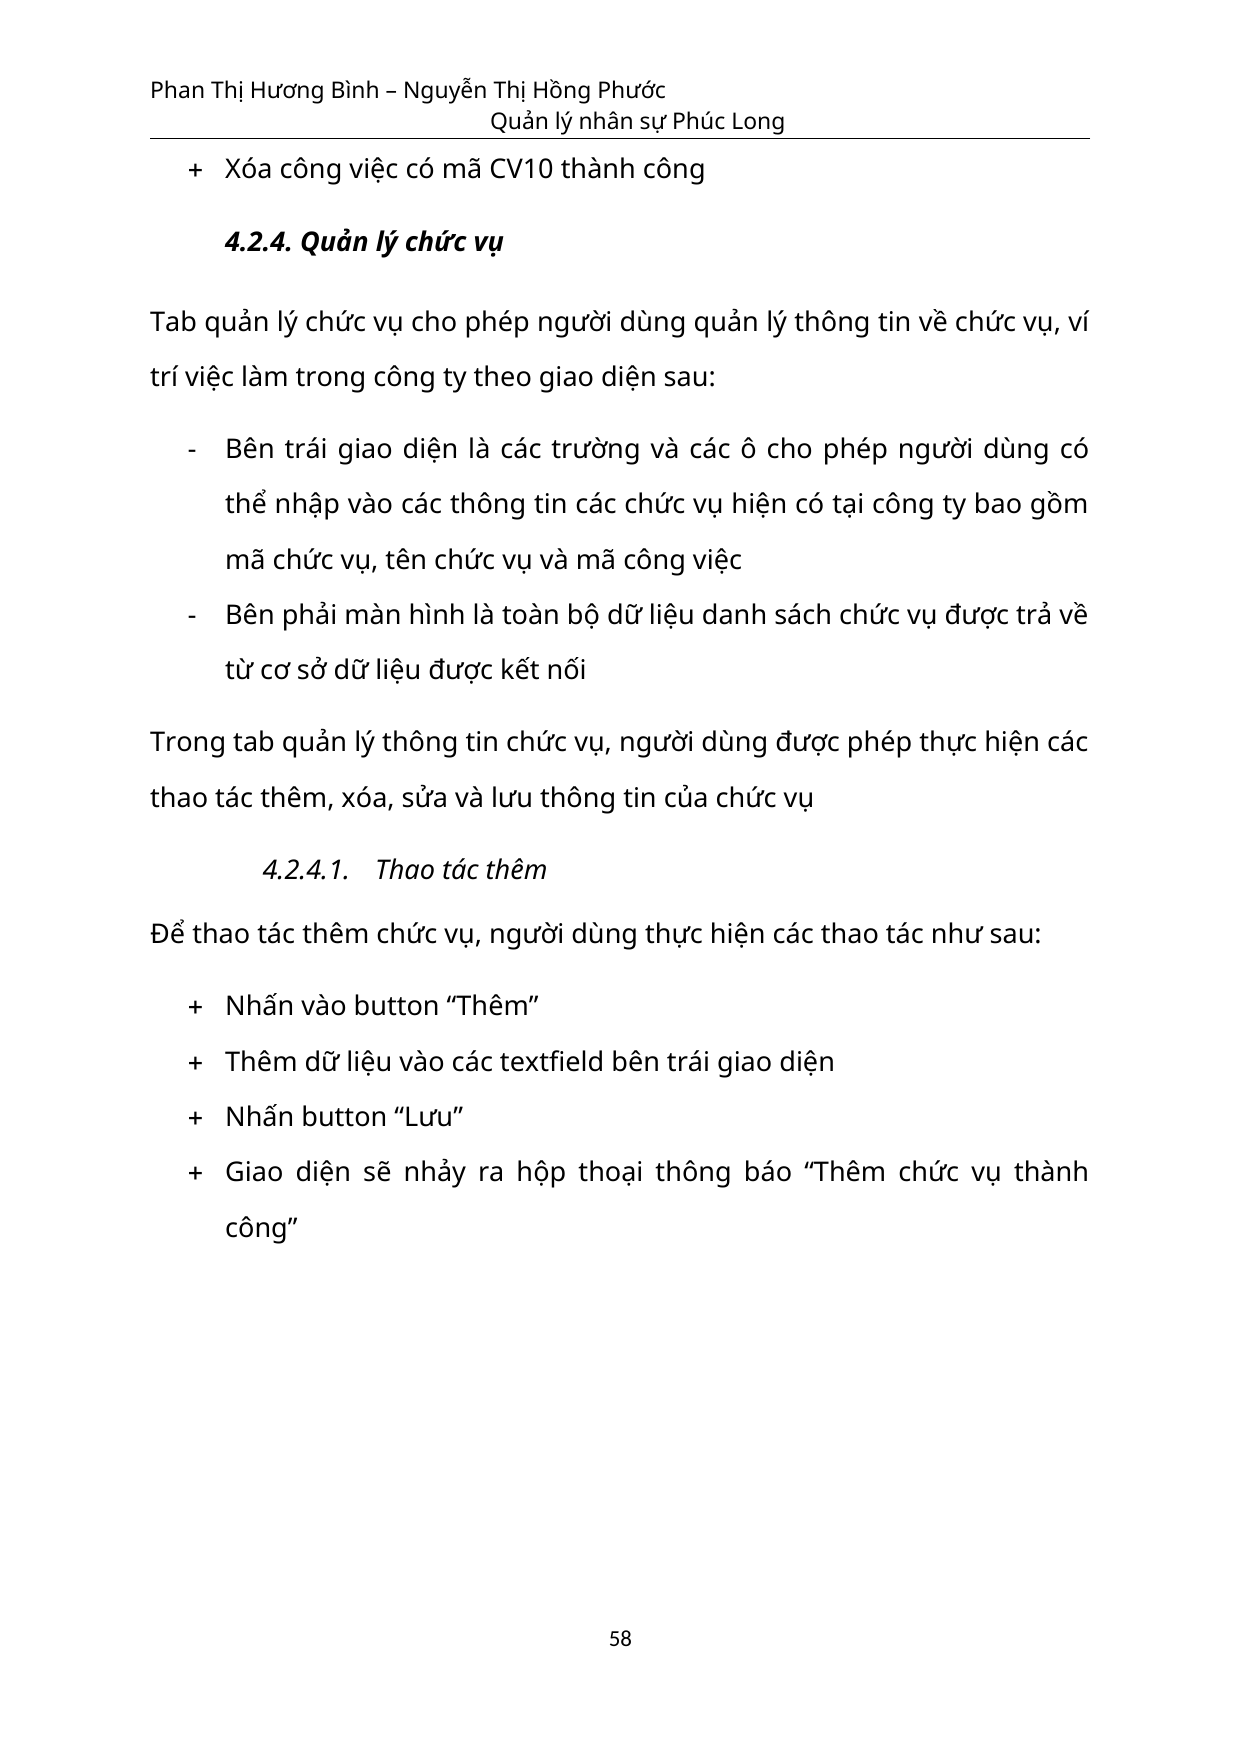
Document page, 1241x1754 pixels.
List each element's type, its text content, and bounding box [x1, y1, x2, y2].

list Nhấn vào button “Thêm” [187, 987, 1090, 1024]
text Tab quản lý chức vụ cho phép người dùng quản lý thông tin về chức vụ, ví trí việc làm trong công ty theo giao diện sau: [150, 302, 1090, 394]
text Để thao tác thêm chức vụ, người dùng thực hiện các thao tác như sau: [150, 915, 1090, 952]
list Bên trái giao diện là các trường và các ô cho phép người dùng có thể nhập vào các thông tin các chức vụ hiện có tại công ty bao gồm mã chức vụ, tên chức vụ và mã công việc [187, 429, 1090, 577]
list Thêm dữ liệu vào các textfield bên trái giao diện [187, 1042, 1090, 1079]
subtitle Quản lý chức vụ [225, 222, 1090, 259]
subtitle Thao tác thêm [262, 850, 1090, 887]
list Nhấn button “Lưu” [187, 1097, 1090, 1134]
list Giao diện sẽ nhảy ra hộp thoại thông báo “Thêm chức vụ thành công” [187, 1153, 1090, 1245]
text Trong tab quản lý thông tin chức vụ, người dùng được phép thực hiện các thao tác thêm, xóa, sửa và lưu thông tin của chức vụ [150, 723, 1090, 815]
list Xóa công việc có mã CV10 thành công [187, 150, 1090, 187]
list Bên phải màn hình là toàn bộ dữ liệu danh sách chức vụ được trả về từ cơ sở dữ liệu được kết nối [187, 596, 1090, 688]
